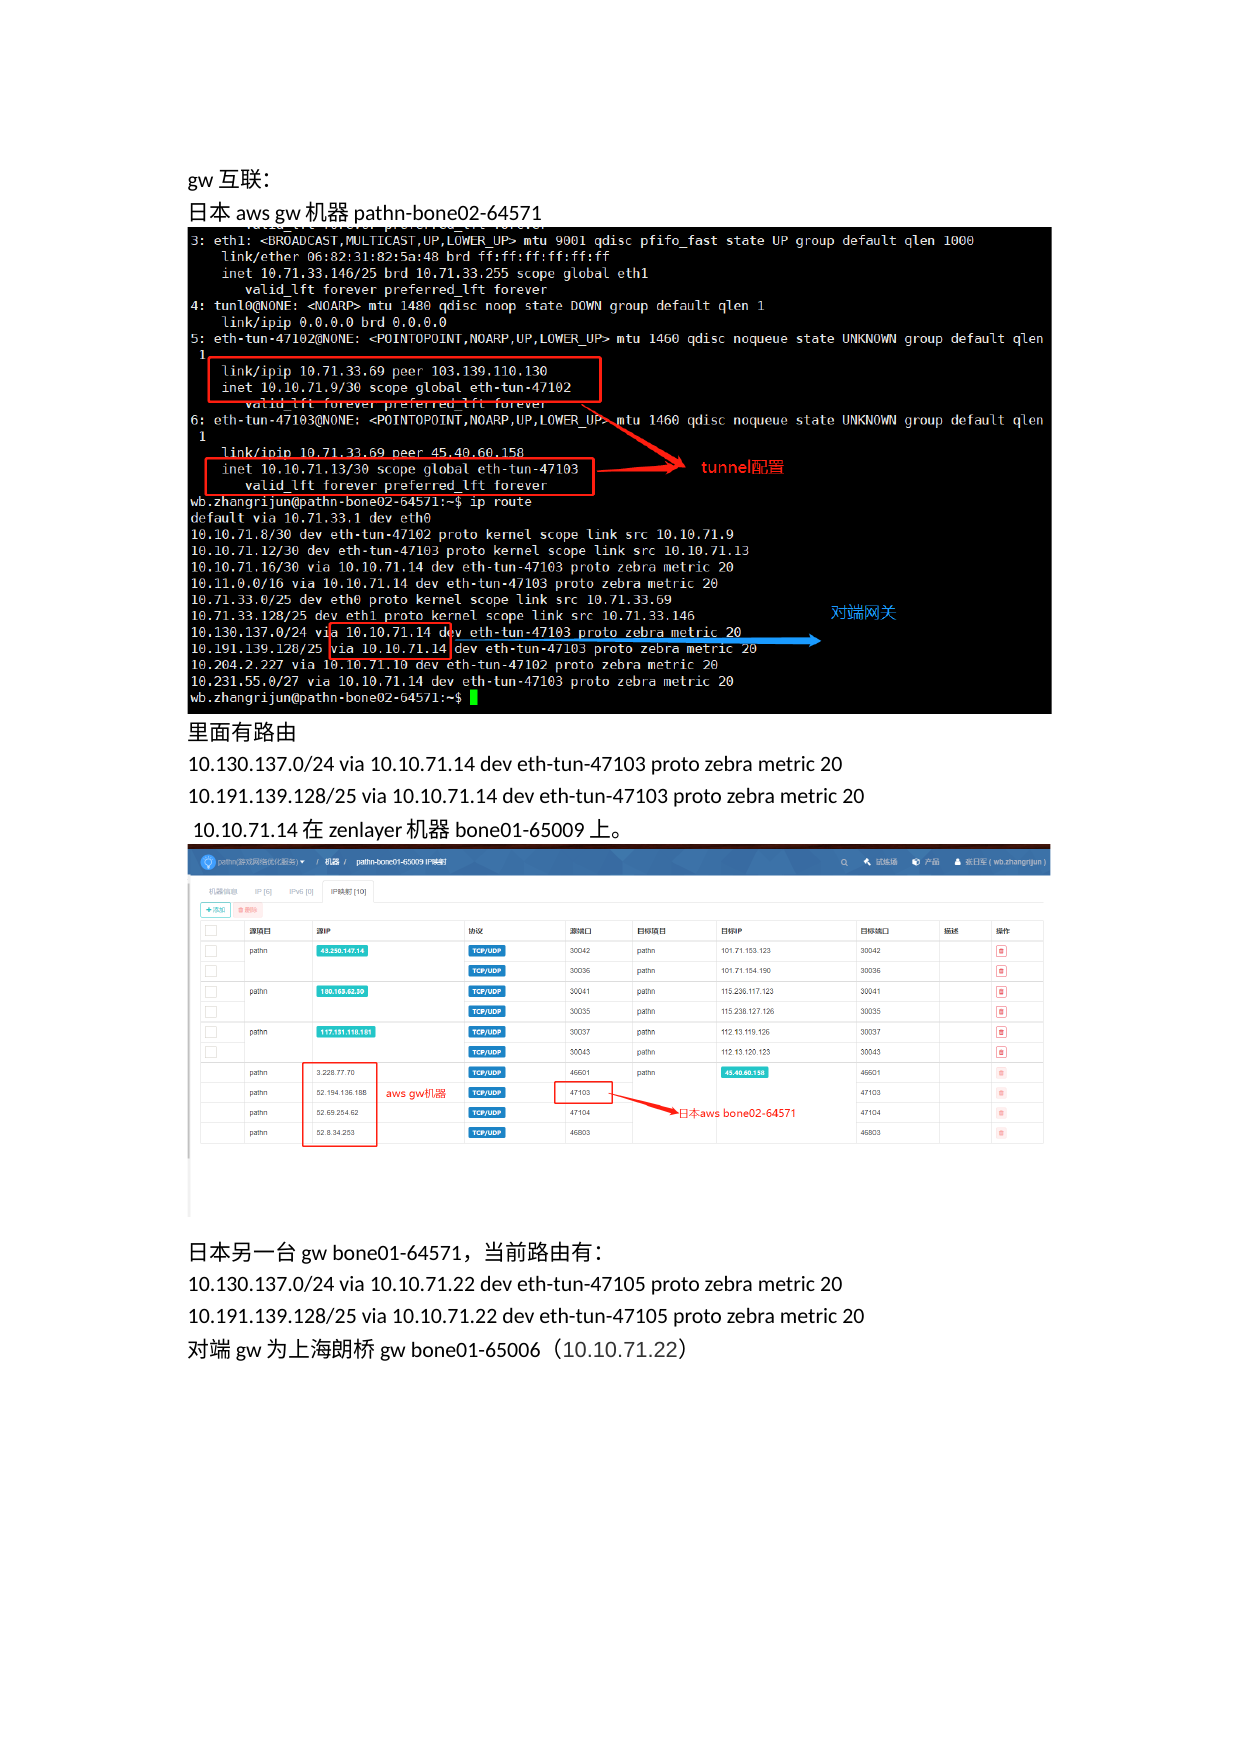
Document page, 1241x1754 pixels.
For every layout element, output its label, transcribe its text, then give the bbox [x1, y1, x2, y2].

list 10.130.137.0/24 via 10.10.71.14 dev eth-tun-47103 proto zebra metric 20 [187, 747, 1053, 779]
list 10.130.137.0/24 via 10.10.71.22 dev eth-tun-47105 proto zebra metric 20 [187, 1267, 1053, 1299]
list 10.10.71.14在zenlayer机器bone01-65009上。 [187, 812, 1053, 844]
list 对端gw为上海朗桥gw bone01-65006（10.10.71.22） [187, 1332, 1053, 1364]
list 日本另一台gw bone01-64571，当前路由有： [187, 1234, 1053, 1267]
list 10.191.139.128/25 via 10.10.71.22 dev eth-tun-47105 proto zebra metric 20 [187, 1299, 1053, 1332]
picture [187, 844, 1051, 1217]
list 10.191.139.128/25 via 10.10.71.14 dev eth-tun-47103 proto zebra metric 20 [187, 779, 1053, 812]
list gw互联： [187, 162, 1053, 194]
list 日本aws gw机器pathn-bone02-64571 [187, 194, 1053, 227]
picture [187, 227, 1052, 714]
list 里面有路由 [187, 714, 1053, 747]
